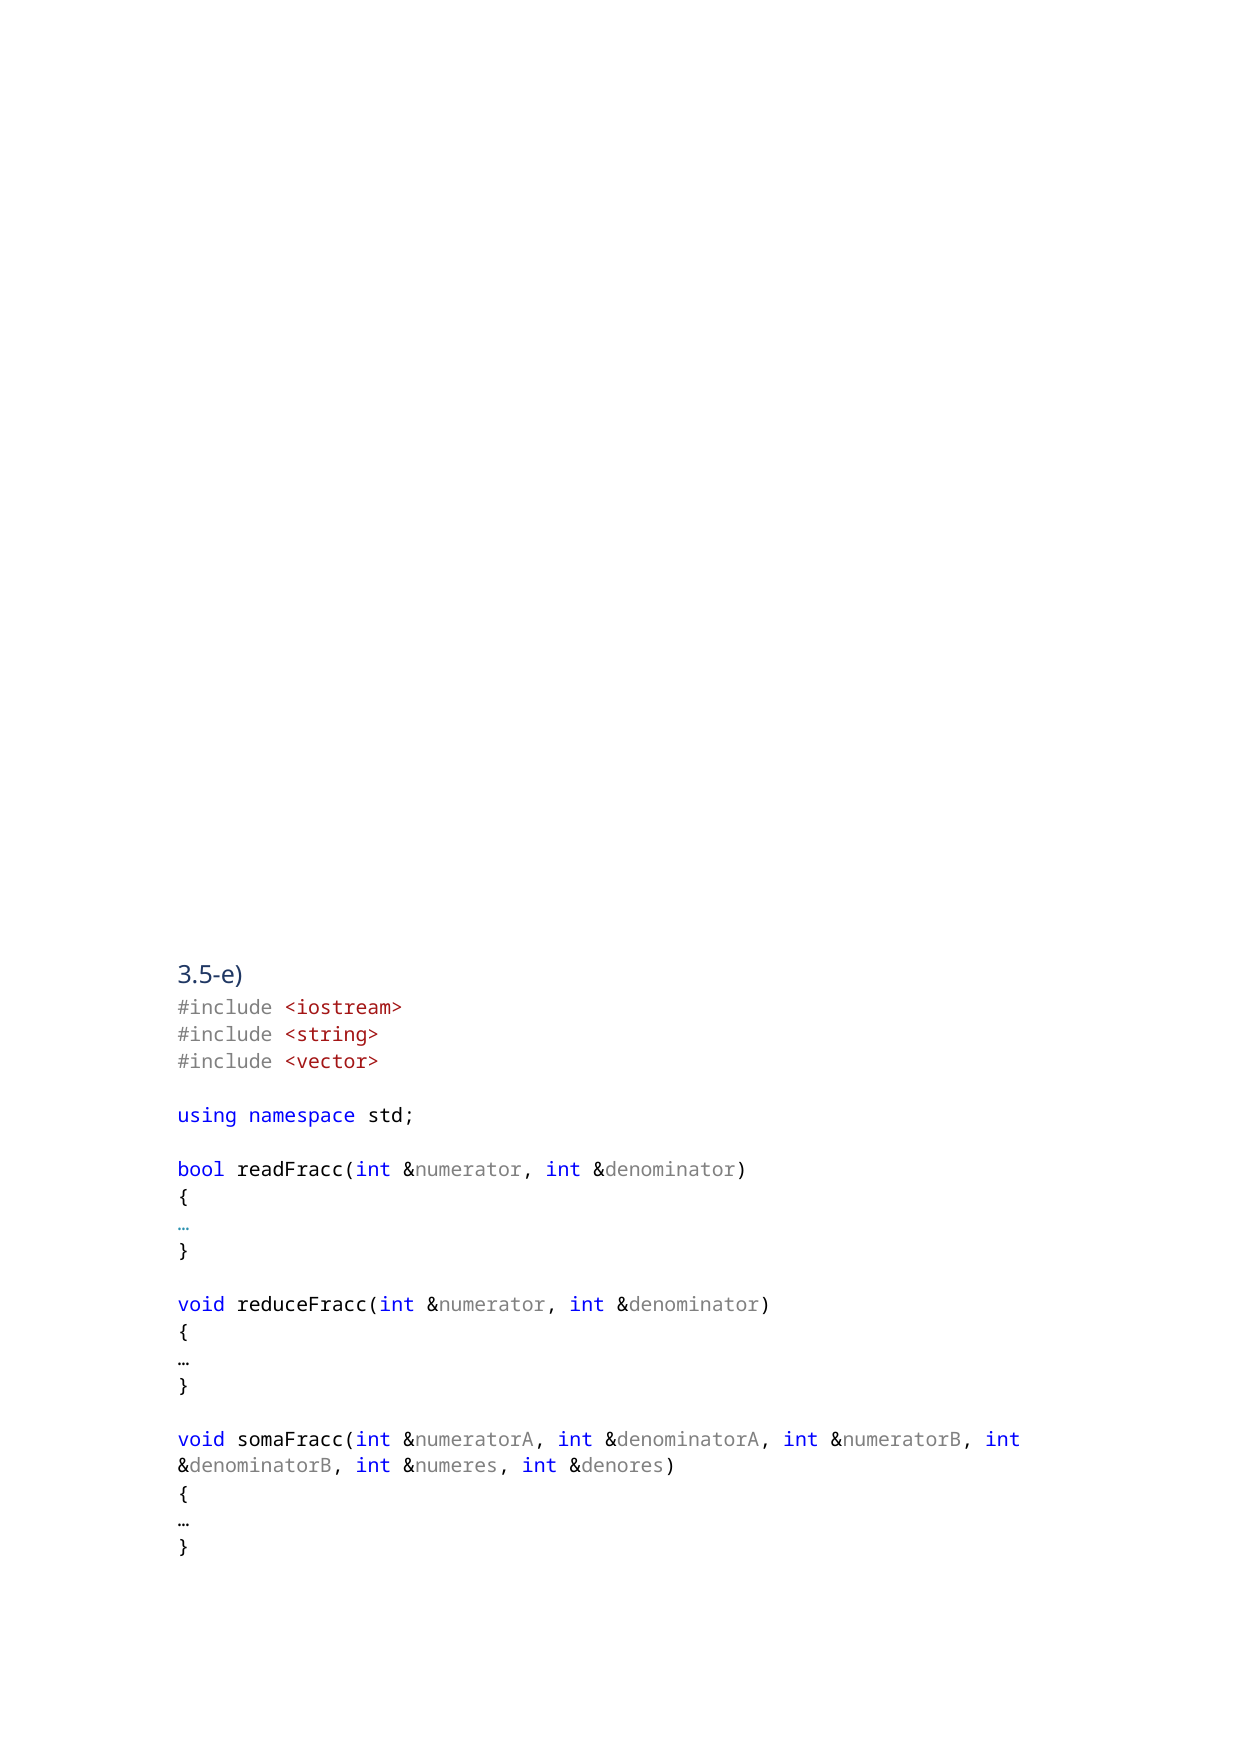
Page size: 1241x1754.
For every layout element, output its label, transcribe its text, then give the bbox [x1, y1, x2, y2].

text void reduceFracc(int &numerator, int &denominator) [177, 1290, 1063, 1317]
text { [177, 1317, 1063, 1344]
text #include <iostream> [177, 993, 1063, 1020]
text void somaFracc(int &numeratorA, int &denominatorA, int &numeratorB, int &denominatorB, int &numeres, int &denores) [177, 1425, 1063, 1479]
text } [177, 1236, 1063, 1263]
text … [177, 1344, 1063, 1371]
subtitle 3.5-e) [177, 956, 1063, 990]
text { [177, 1182, 1063, 1209]
text … [177, 1209, 1063, 1236]
text bool readFracc(int &numerator, int &denominator) [177, 1155, 1063, 1182]
text … [177, 1506, 1063, 1533]
text } [177, 1371, 1063, 1398]
text { [177, 1479, 1063, 1506]
text using namespace std; [177, 1101, 1063, 1128]
text } [177, 1533, 1063, 1560]
text #include <vector> [177, 1047, 1063, 1074]
text #include <string> [177, 1020, 1063, 1047]
